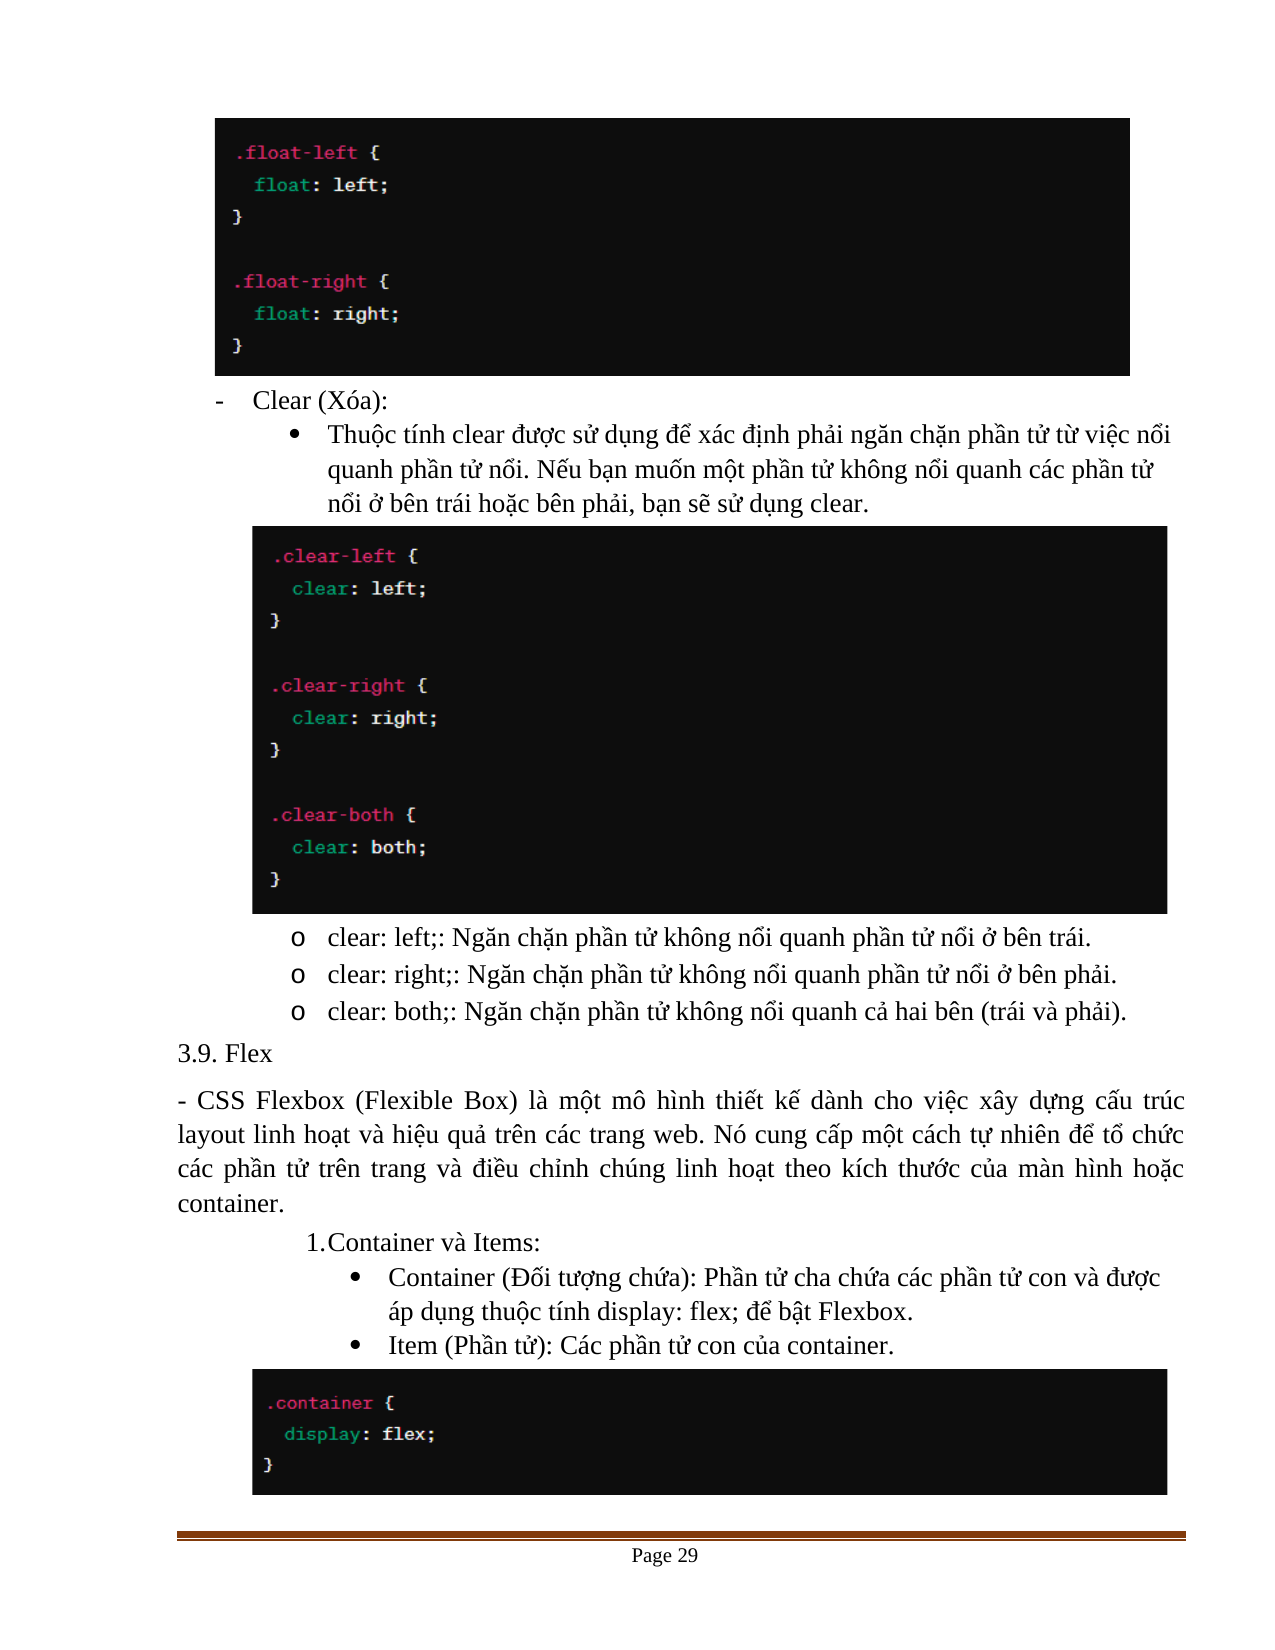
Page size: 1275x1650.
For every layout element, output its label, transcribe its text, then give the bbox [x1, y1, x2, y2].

list Item (Phần tử): Các phần tử con của container. [351, 1329, 1186, 1360]
list clear: both;: Ngăn chặn phần tử không nổi quanh cả hai bên (trái và phải). [290, 995, 1186, 1028]
list Thuộc tính clear được sử dụng để xác định phải ngăn chặn phần tử từ việc nổi quanh phần tử nổi. Nếu bạn muốn một phần tử không nổi quanh các phần tử nổi ở bên trái hoặc bên phải, bạn sẽ sử dụng clear. [290, 418, 1186, 518]
list clear: left;: Ngăn chặn phần tử không nổi quanh phần tử nổi ở bên trái. [290, 922, 1186, 955]
list clear: right;: Ngăn chặn phần tử không nổi quanh phần tử nổi ở bên phải. [290, 958, 1186, 992]
list Container và Items: [306, 1226, 1186, 1258]
list Clear (Xóa): [215, 384, 1186, 416]
picture [252, 1369, 1168, 1495]
text - CSS Flexbox (Flexible Box) là một mô hình thiết kế dành cho việc xây dựng cấu trúc layout linh hoạt và hiệu quả trên các trang web. Nó cung cấp một cách tự nhiên để tổ chức các phần tử trên trang và điều chỉnh chúng linh hoạt theo kích thước của màn hình hoặc container. [177, 1084, 1186, 1218]
picture [252, 526, 1168, 914]
picture [214, 118, 1130, 376]
subtitle 3.9. Flex [177, 1037, 1186, 1069]
list Container (Đối tượng chứa): Phần tử cha chứa các phần tử con và được áp dụng thuộc tính display: flex; để bật Flexbox. [351, 1261, 1186, 1326]
